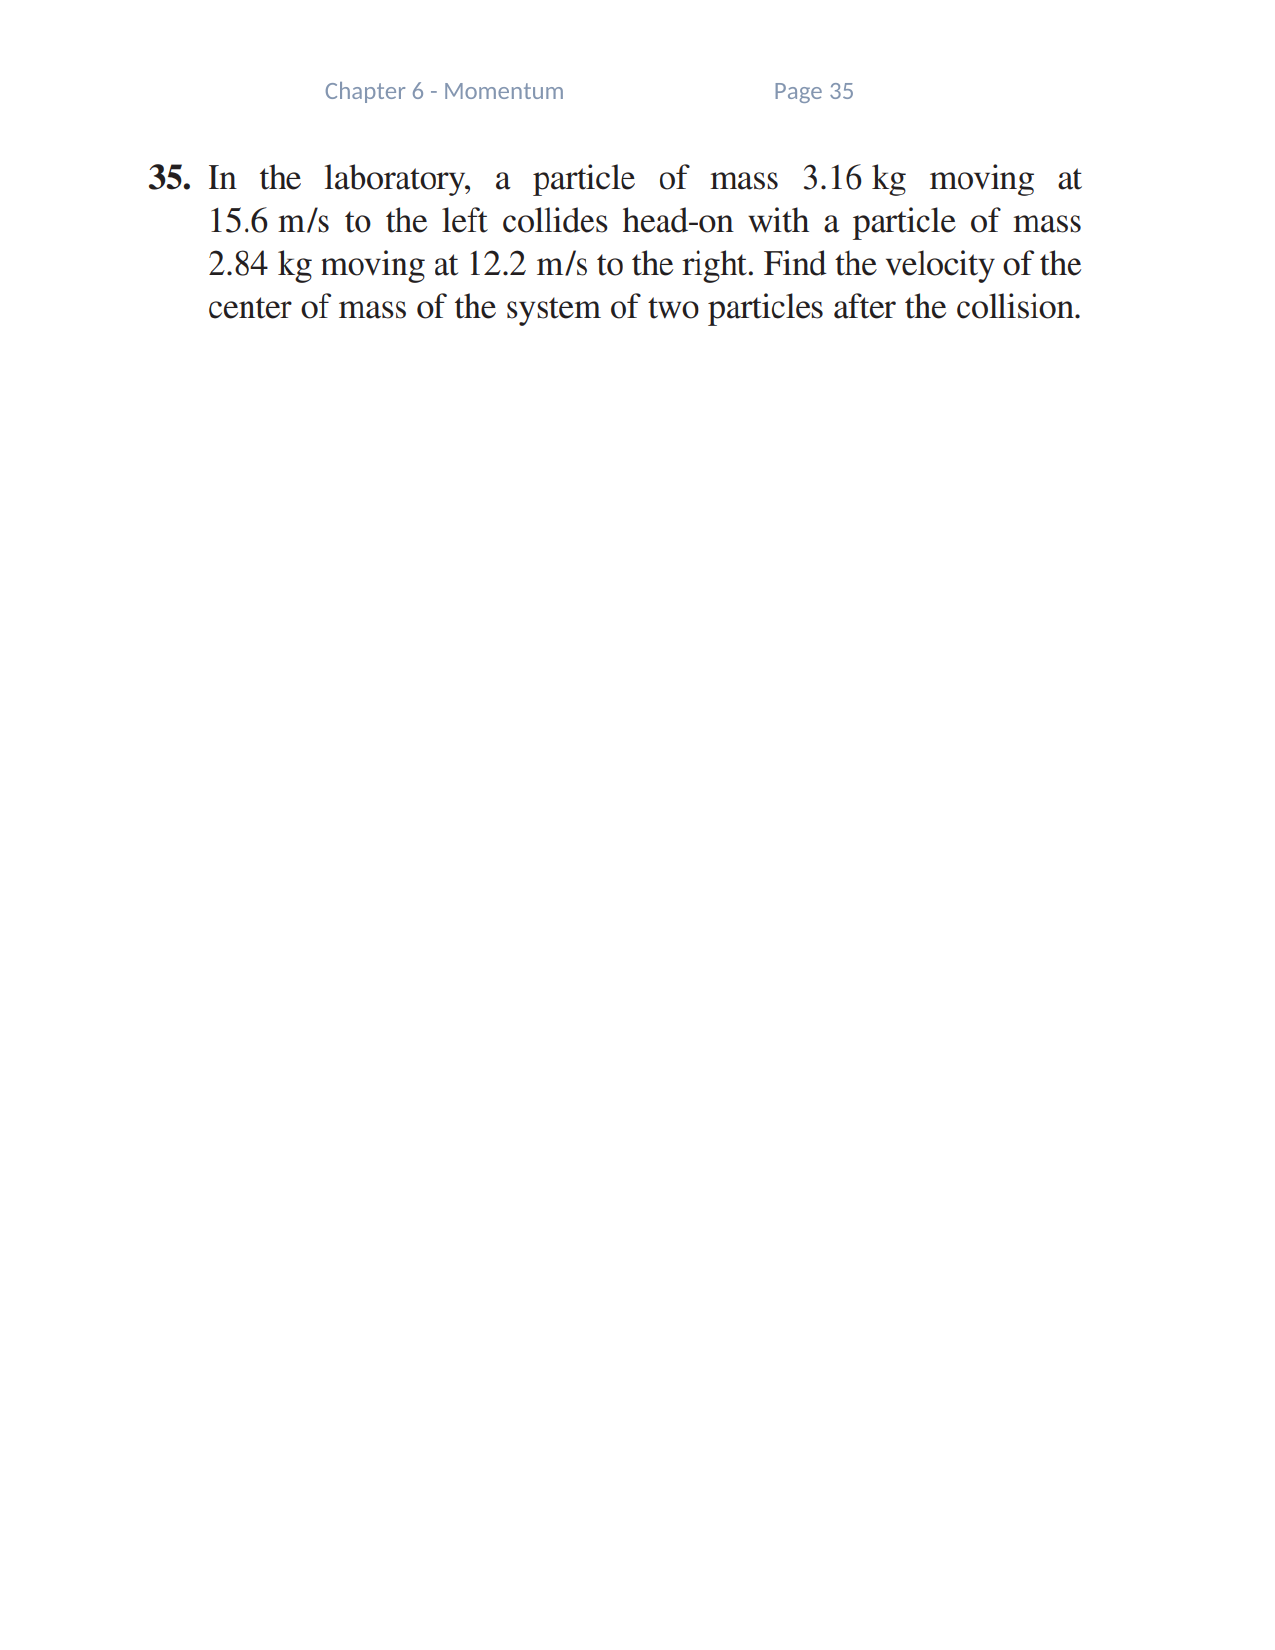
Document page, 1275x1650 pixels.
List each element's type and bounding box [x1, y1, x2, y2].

picture [135, 150, 1110, 332]
